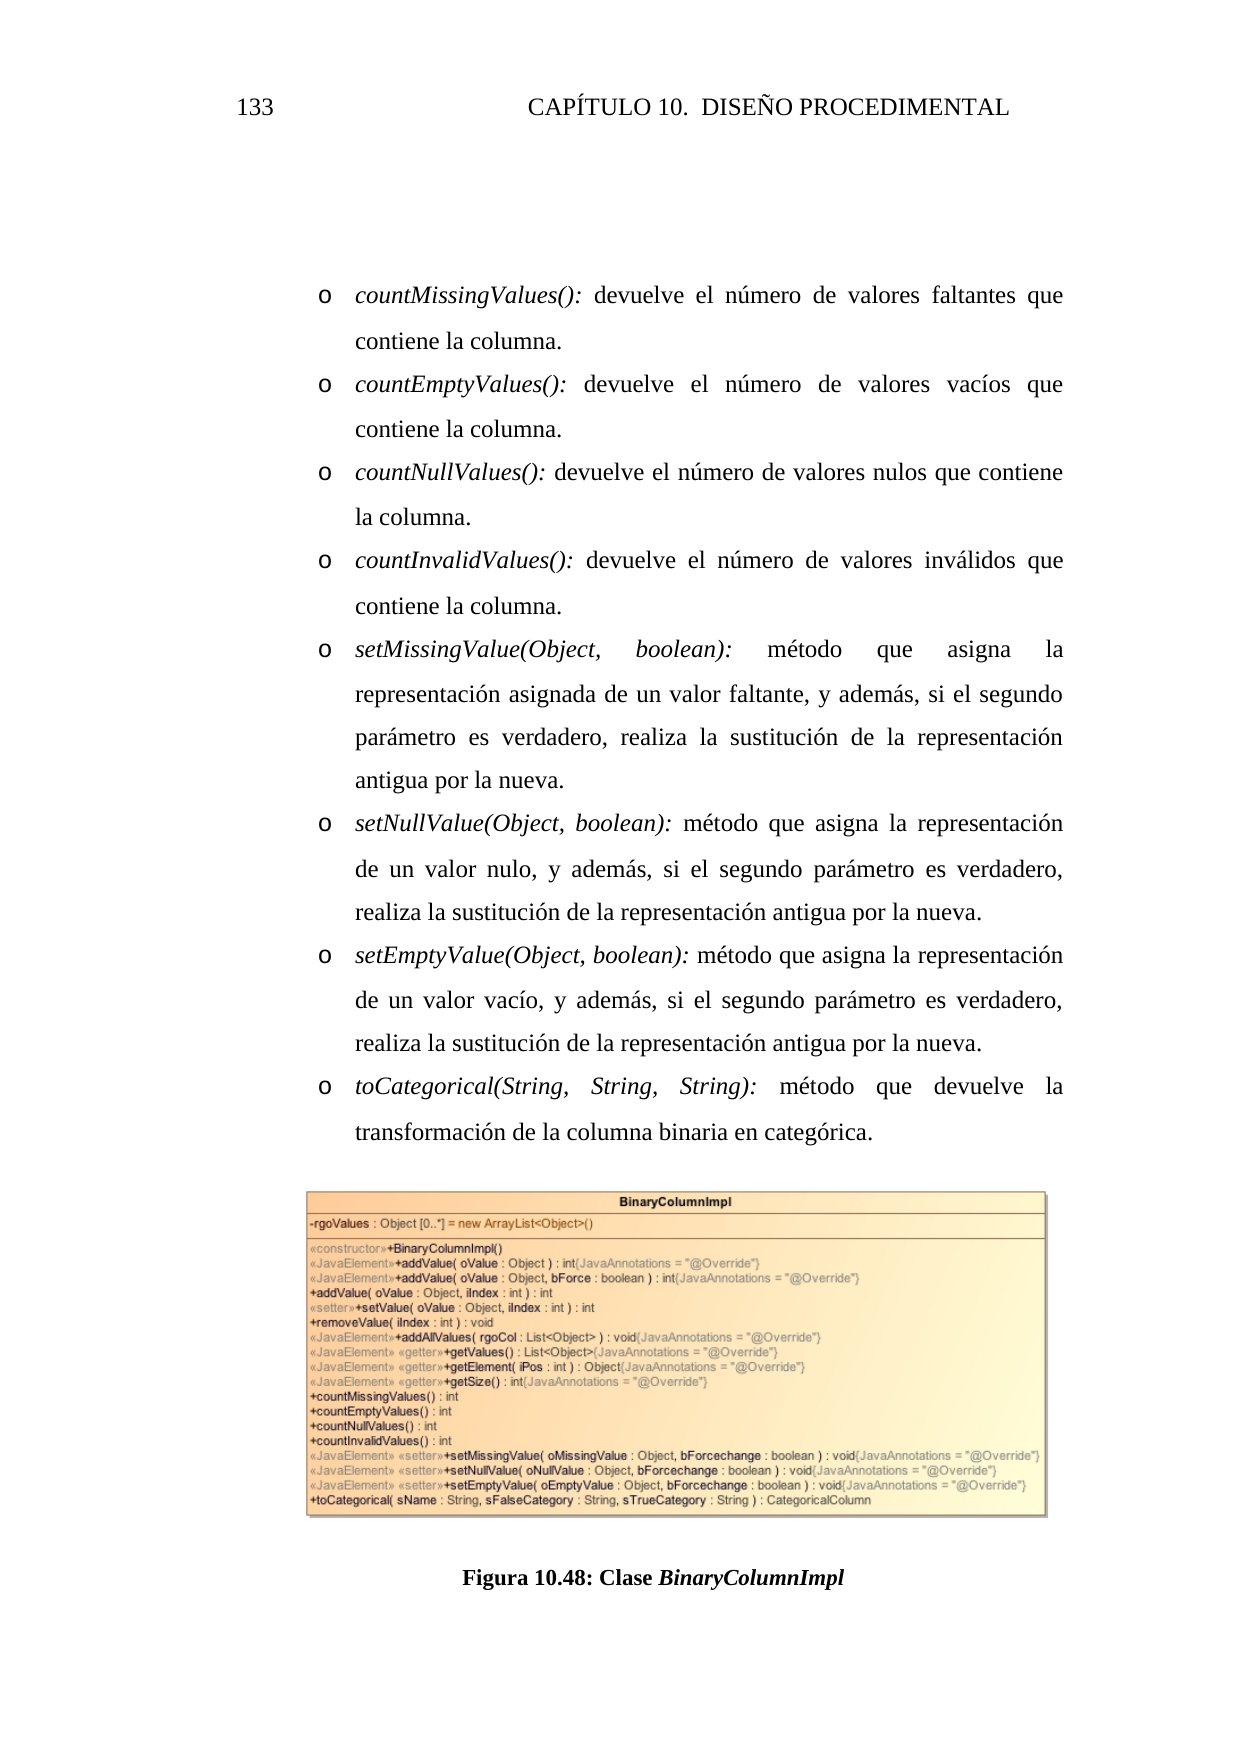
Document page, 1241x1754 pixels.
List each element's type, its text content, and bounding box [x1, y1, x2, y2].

list setNullValue(Object, boolean): método que asigna la representación de un valor nulo, y además, si el segundo parámetro es verdadero, realiza la sustitución de la representación antigua por la nueva. [317, 808, 1064, 926]
list toCategorical(String, String, String): método que devuelve la transformación de la columna binaria en categórica. [317, 1071, 1064, 1145]
list countEmptyValues(): devuelve el número de valores vacíos que contiene la columna. [317, 369, 1064, 443]
list countNullValues(): devuelve el número de valores nulos que contiene la columna. [317, 457, 1064, 531]
list countMissingValues(): devuelve el número de valores faltantes que contiene la columna. [317, 281, 1064, 354]
picture [295, 1180, 1056, 1526]
list setMissingValue(Object, boolean): método que asigna la representación asignada de un valor faltante, y además, si el segundo parámetro es verdadero, realiza la sustitución de la representación antigua por la nueva. [317, 634, 1064, 794]
list countInvalidValues(): devuelve el número de valores inválidos que contiene la columna. [317, 546, 1064, 619]
list setEmptyValue(Object, boolean): método que asigna la representación de un valor vacío, y además, si el segundo parámetro es verdadero, realiza la sustitución de la representación antigua por la nueva. [317, 940, 1064, 1057]
